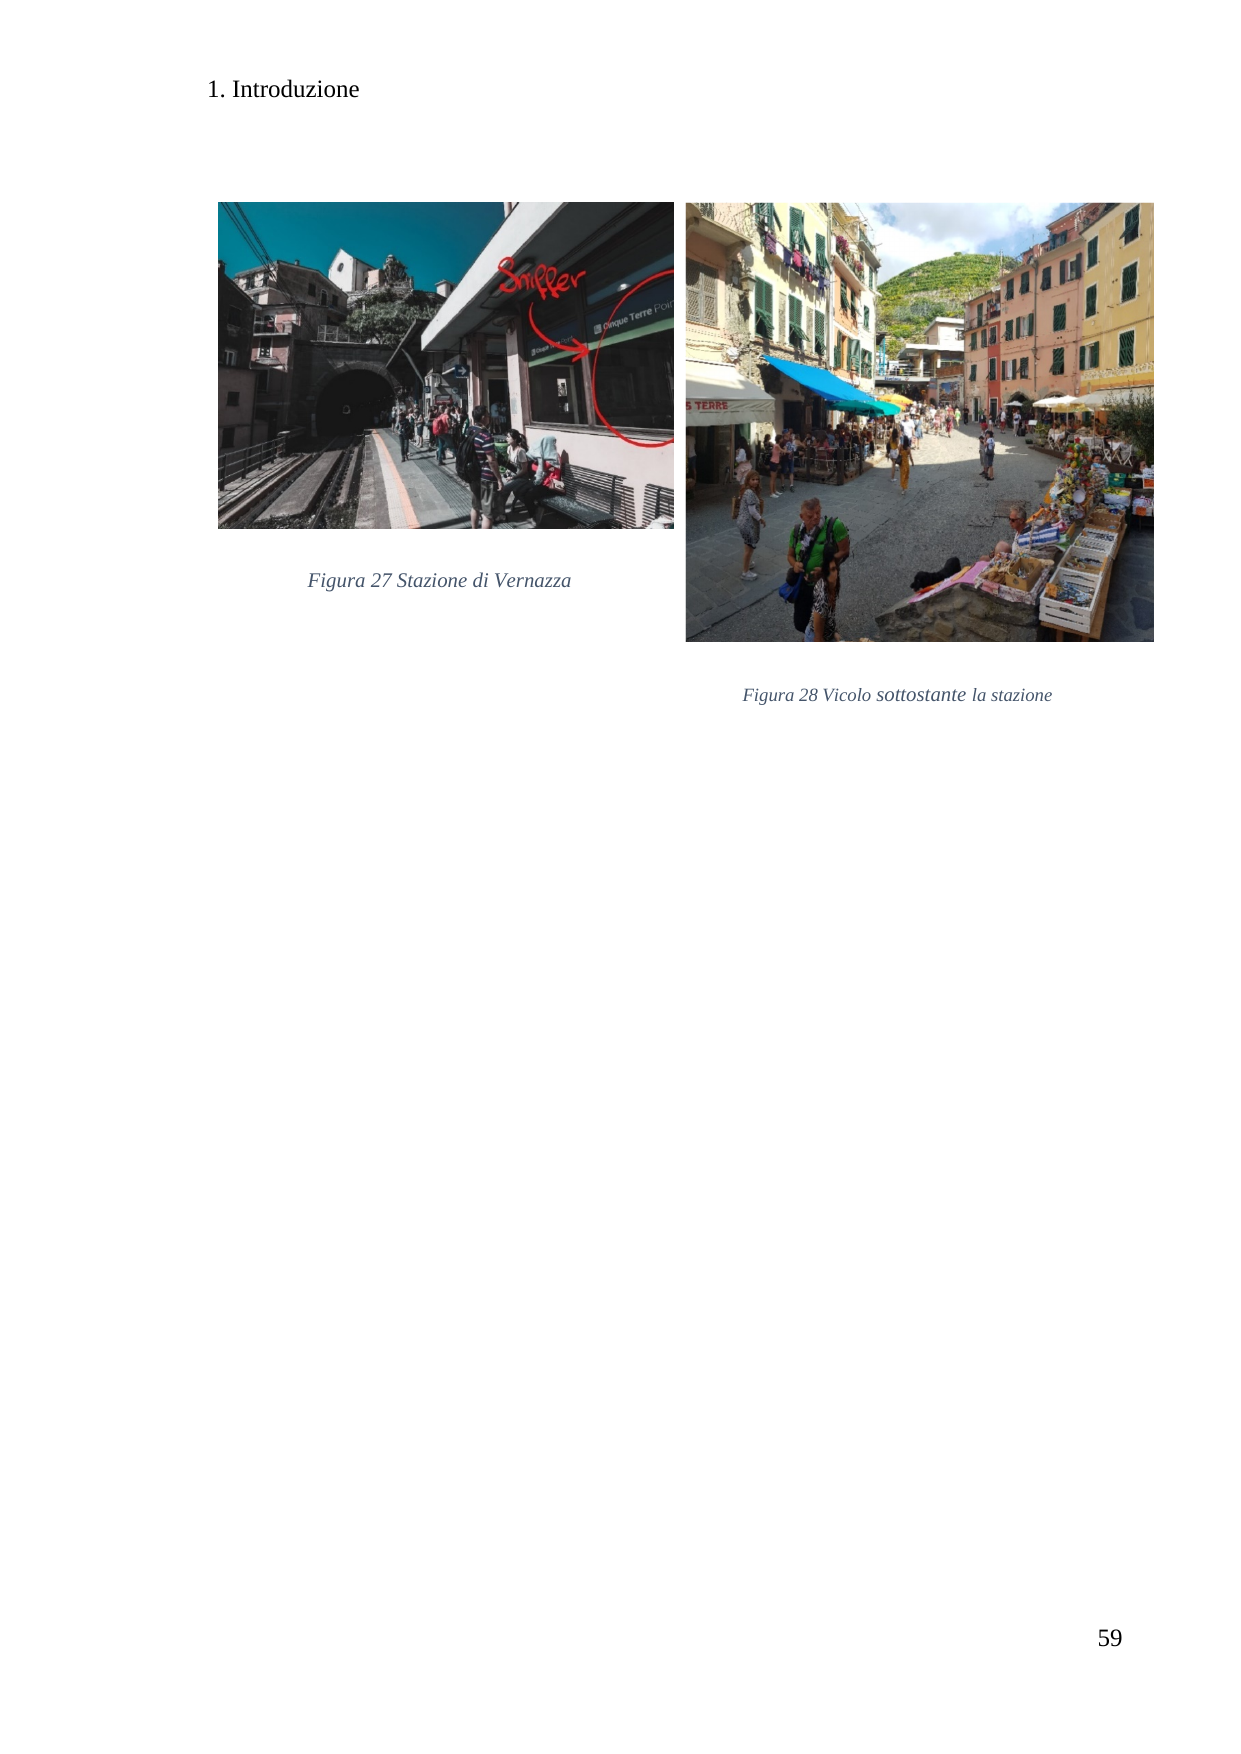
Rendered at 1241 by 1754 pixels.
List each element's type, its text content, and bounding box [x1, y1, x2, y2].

picture [218, 202, 674, 529]
table_header Figura 27 Stazione di Vernazza [207, 177, 674, 738]
picture [686, 203, 1154, 642]
table_header Figura 28 Vicolo sottostante la stazione [674, 177, 1122, 738]
